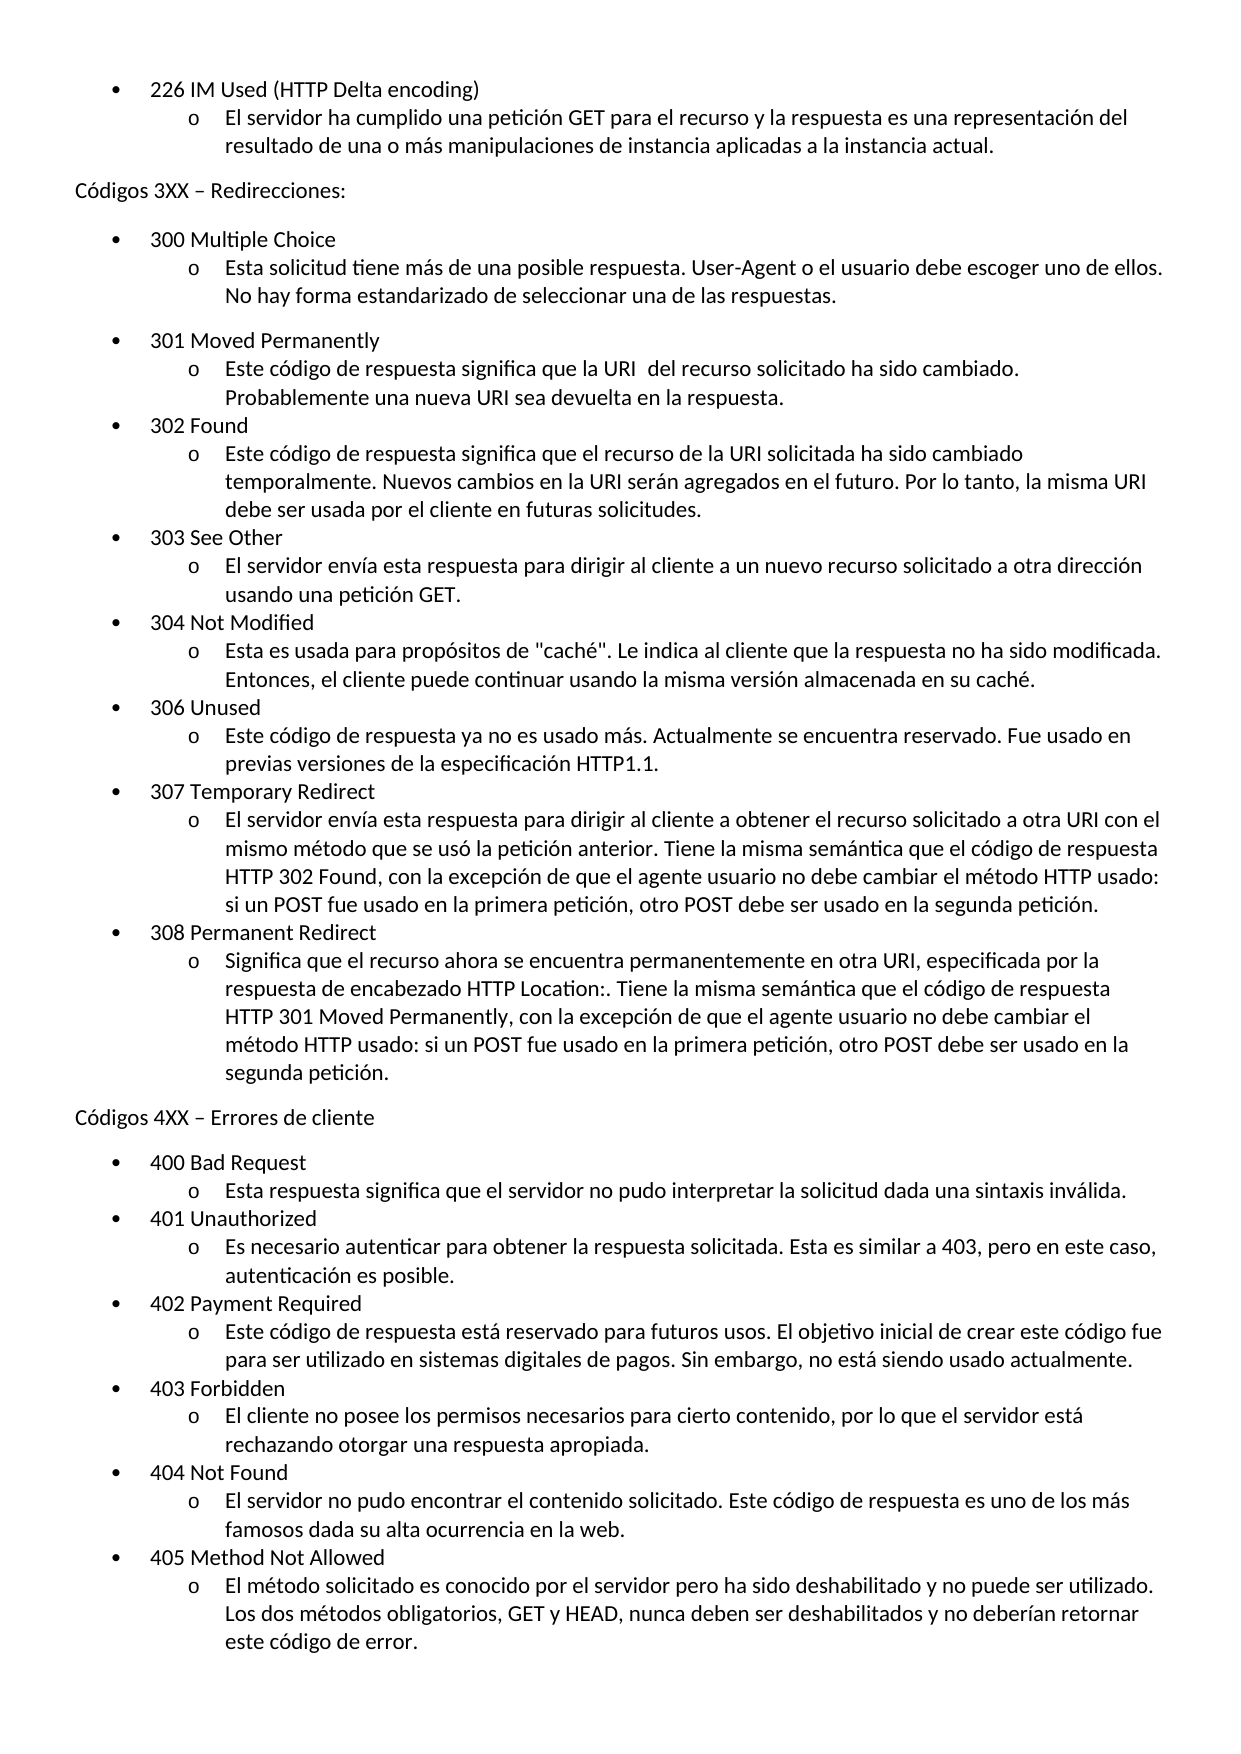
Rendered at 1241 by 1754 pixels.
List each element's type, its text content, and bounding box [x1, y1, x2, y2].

list Este código de respuesta está reservado para futuros usos. El objetivo inicial de crear este código fue para ser utilizado en sistemas digitales de pagos. Sin embargo, no está siendo usado actualmente. [187, 1317, 1165, 1374]
list 303 See Other [112, 523, 1165, 552]
list El servidor ha cumplido una petición GET para el recurso y la respuesta es una representación del resultado de una o más manipulaciones de instancia aplicadas a la instancia actual. [187, 103, 1165, 159]
list El servidor no pudo encontrar el contenido solicitado. Este código de respuesta es uno de los más famosos dada su alta ocurrencia en la web. [187, 1486, 1165, 1543]
list 307 Temporary Redirect [112, 777, 1165, 805]
list Esta respuesta significa que el servidor no pudo interpretar la solicitud dada una sintaxis inválida. [187, 1176, 1165, 1204]
list El método solicitado es conocido por el servidor pero ha sido deshabilitado y no puede ser utilizado. Los dos métodos obligatorios, GET y HEAD, nunca deben ser deshabilitados y no deberían retornar este código de error. [187, 1571, 1165, 1655]
text Códigos 3XX – Redirecciones: [75, 176, 1165, 204]
list 300 Multiple Choice [112, 225, 1165, 253]
list 308 Permanent Redirect [112, 918, 1165, 946]
list Esta solicitud tiene más de una posible respuesta. User-Agent o el usuario debe escoger uno de ellos. No hay forma estandarizado de seleccionar una de las respuestas. [187, 253, 1165, 310]
list 302 Found [112, 411, 1165, 439]
list 400 Bad Request [112, 1148, 1165, 1176]
list 404 Not Found [112, 1458, 1165, 1486]
list El servidor envía esta respuesta para dirigir al cliente a un nuevo recurso solicitado a otra dirección usando una petición GET. [187, 552, 1165, 608]
list 405 Method Not Allowed [112, 1543, 1165, 1571]
list 402 Payment Required [112, 1289, 1165, 1317]
list Es necesario autenticar para obtener la respuesta solicitada. Esta es similar a 403, pero en este caso, autenticación es posible. [187, 1232, 1165, 1289]
list 301 Moved Permanently [112, 326, 1165, 354]
list Este código de respuesta significa que el recurso de la URI solicitada ha sido cambiado temporalmente. Nuevos cambios en la URI serán agregados en el futuro. Por lo tanto, la misma URI debe ser usada por el cliente en futuras solicitudes. [187, 439, 1165, 523]
list Este código de respuesta ya no es usado más. Actualmente se encuentra reservado. Fue usado en previas versiones de la especificación HTTP1.1. [187, 721, 1165, 777]
list 304 Not Modified [112, 608, 1165, 636]
list 226 IM Used (HTTP Delta encoding) [112, 75, 1165, 103]
list 306 Unused [112, 693, 1165, 721]
list 401 Unauthorized [112, 1204, 1165, 1232]
list Este código de respuesta significa que la URI del recurso solicitado ha sido cambiado. Probablemente una nueva URI sea devuelta en la respuesta. [187, 354, 1165, 411]
list El servidor envía esta respuesta para dirigir al cliente a obtener el recurso solicitado a otra URI con el mismo método que se usó la petición anterior. Tiene la misma semántica que el código de respuesta HTTP 302 Found, con la excepción de que el agente usuario no debe cambiar el método HTTP usado: si un POST fue usado en la primera petición, otro POST debe ser usado en la segunda petición. [187, 805, 1165, 918]
list El cliente no posee los permisos necesarios para cierto contenido, por lo que el servidor está rechazando otorgar una respuesta apropiada. [187, 1402, 1165, 1458]
list 403 Forbidden [112, 1374, 1165, 1402]
list Esta es usada para propósitos de "caché". Le indica al cliente que la respuesta no ha sido modificada. Entonces, el cliente puede continuar usando la misma versión almacenada en su caché. [187, 636, 1165, 693]
list Significa que el recurso ahora se encuentra permanentemente en otra URI, especificada por la respuesta de encabezado HTTP Location:. Tiene la misma semántica que el código de respuesta HTTP 301 Moved Permanently, con la excepción de que el agente usuario no debe cambiar el método HTTP usado: si un POST fue usado en la primera petición, otro POST debe ser usado en la segunda petición. [187, 946, 1165, 1087]
text Códigos 4XX – Errores de cliente [75, 1103, 1165, 1131]
